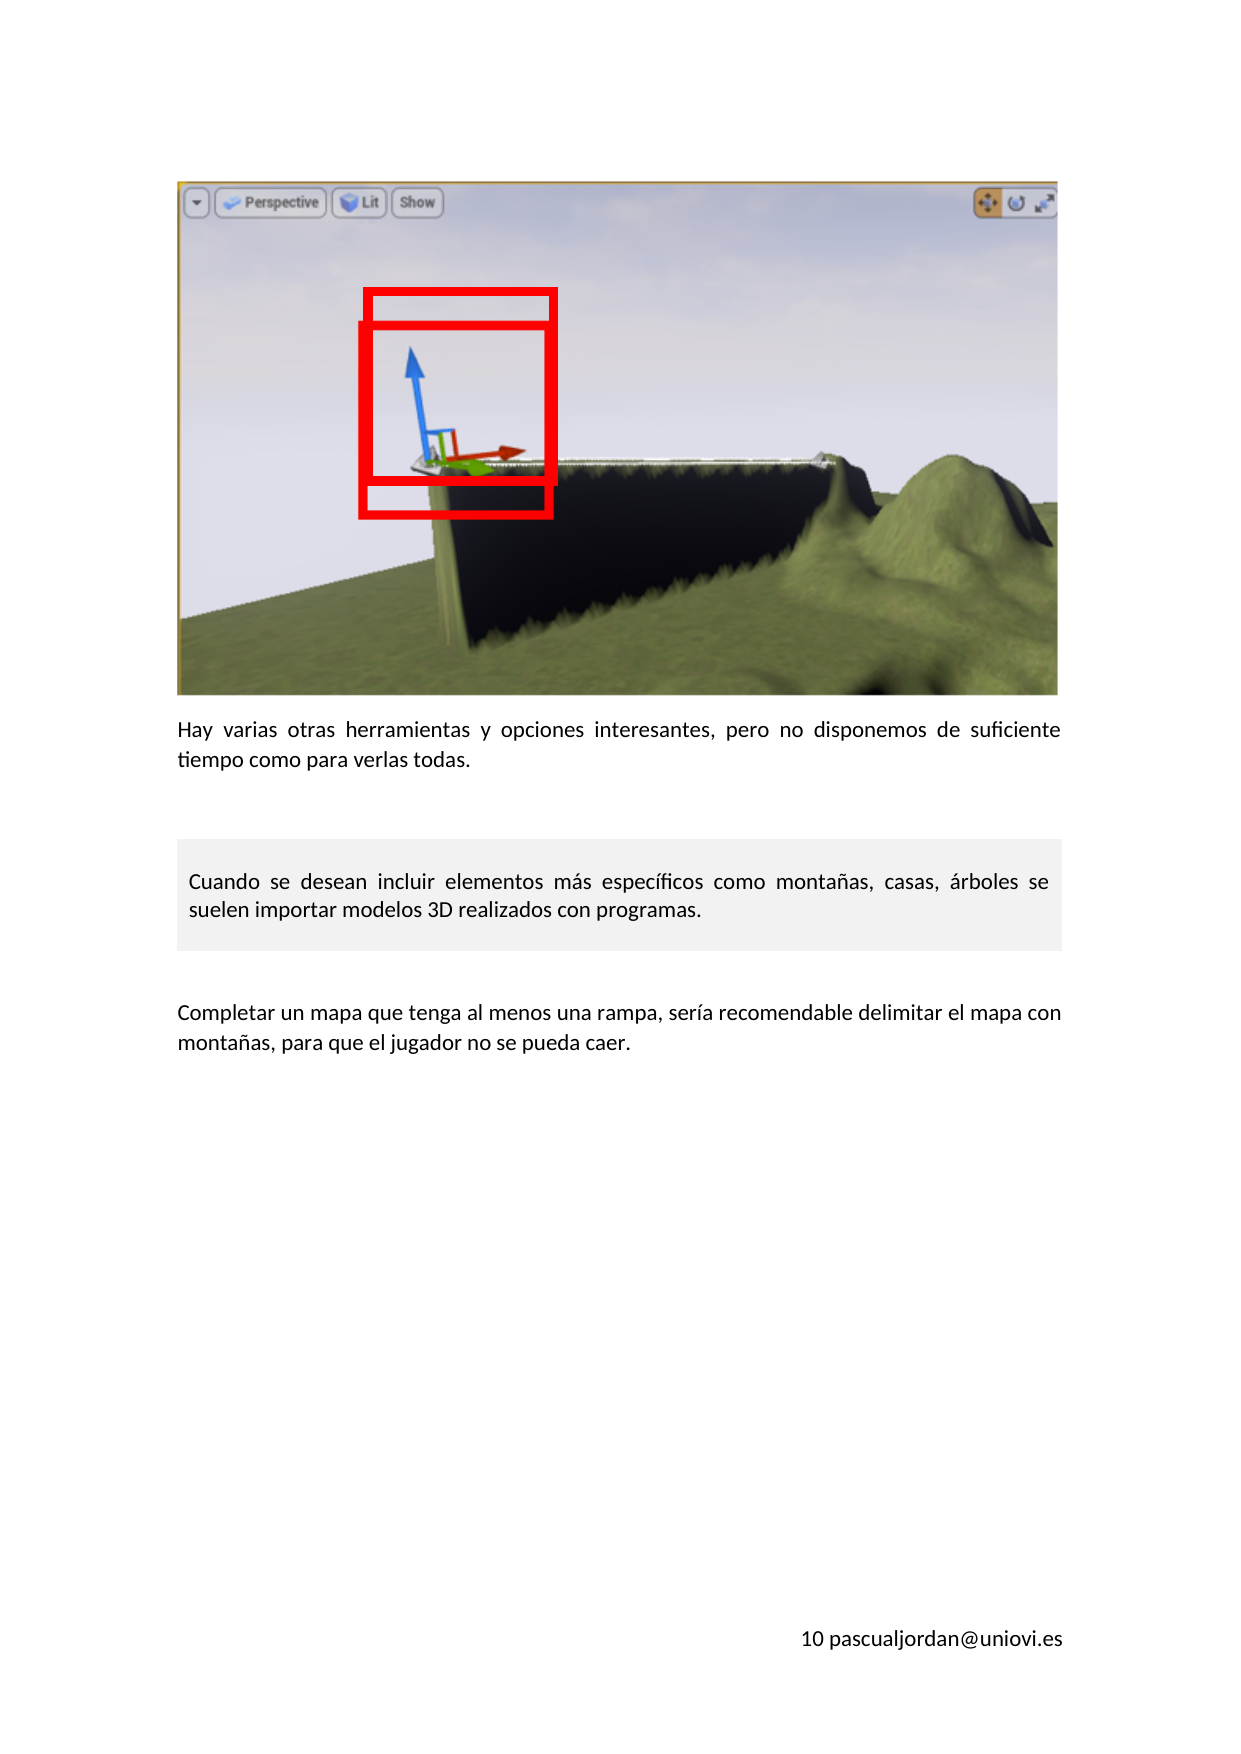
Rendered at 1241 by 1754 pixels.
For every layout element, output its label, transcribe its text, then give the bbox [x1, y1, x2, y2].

text Completar un mapa que tenga al menos una rampa, sería recomendable delimitar el mapa con montañas, para que el jugador no se pueda caer. [177, 998, 1063, 1057]
picture [177, 177, 1060, 697]
table_header Cuando se desean incluir elementos más específicos como montañas, casas, árboles se suelen importar modelos 3D realizados con programas. [177, 839, 1062, 951]
text Hay varias otras herramientas y opciones interesantes, pero no disponemos de suficiente tiempo como para verlas todas. [177, 715, 1063, 774]
